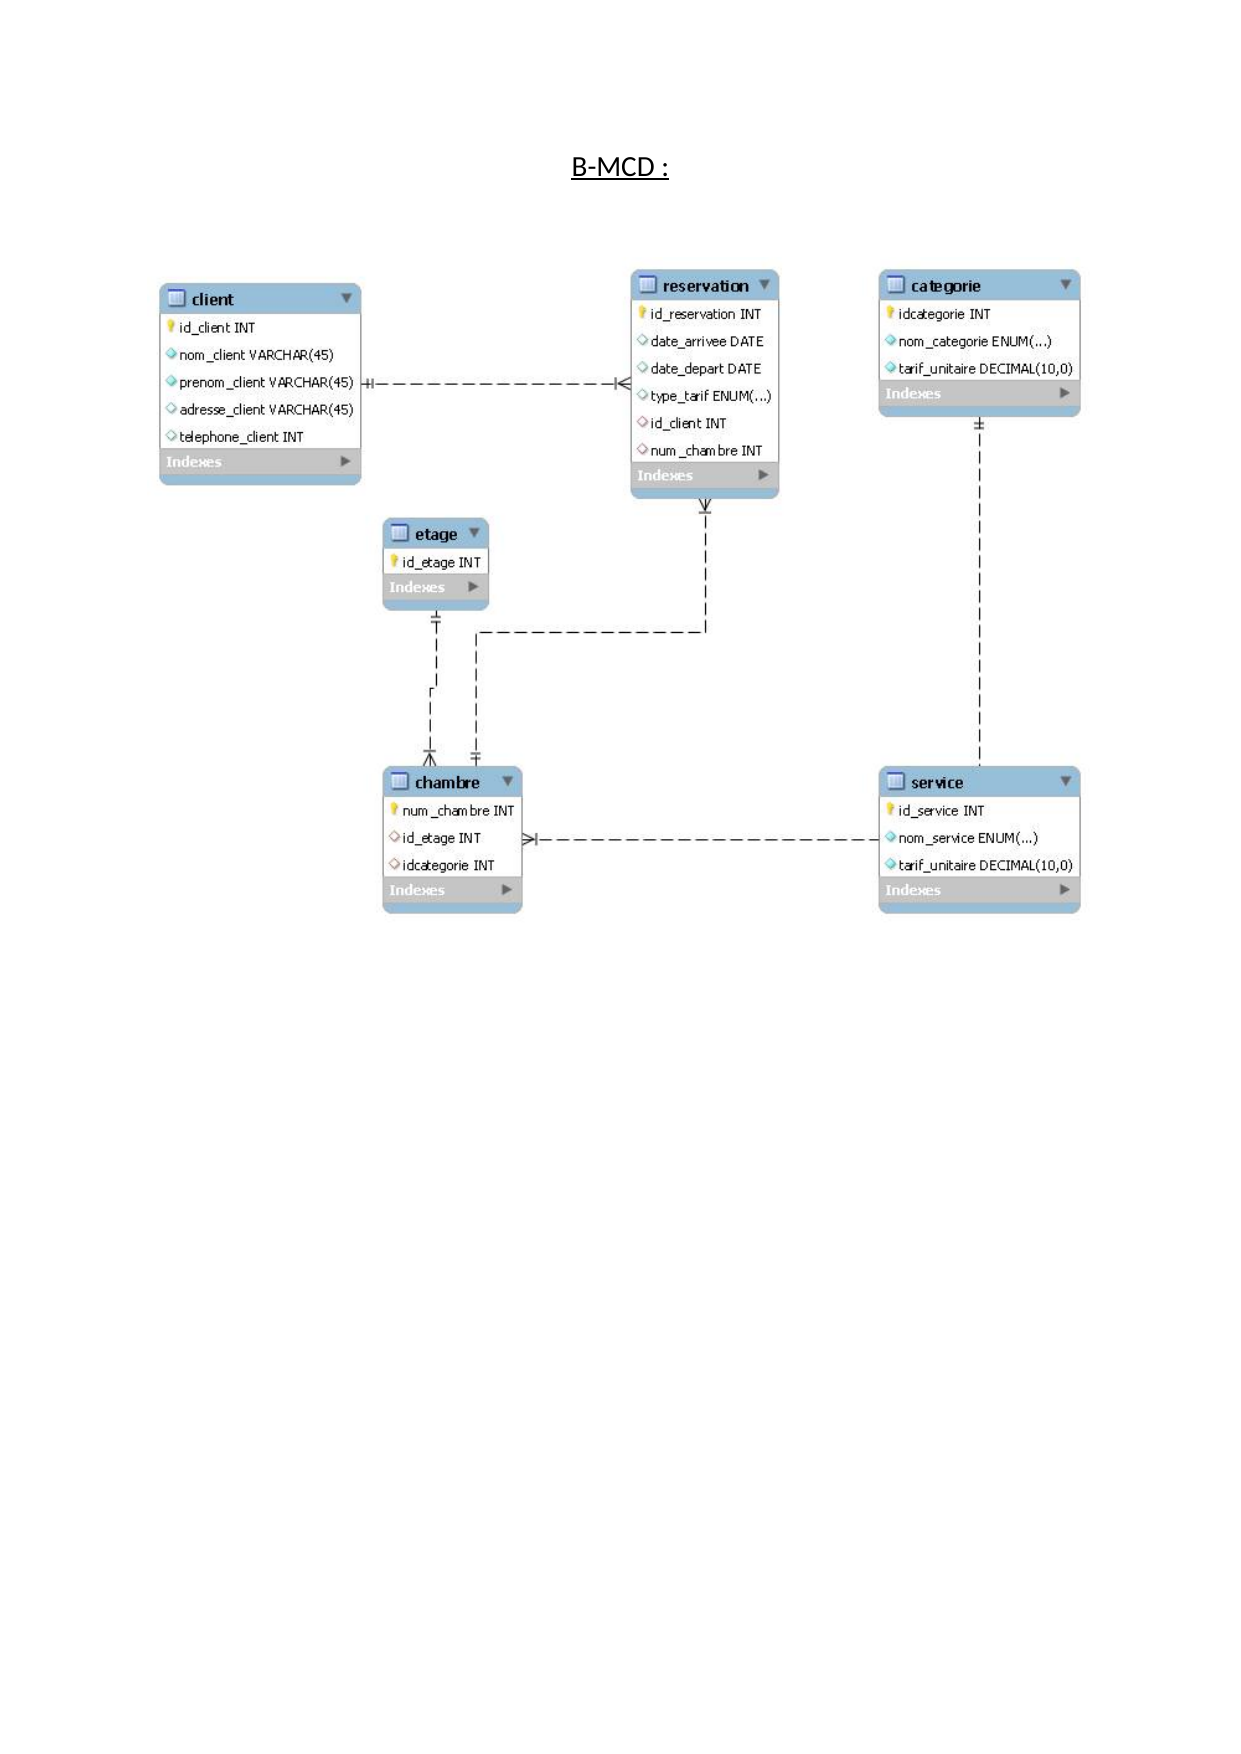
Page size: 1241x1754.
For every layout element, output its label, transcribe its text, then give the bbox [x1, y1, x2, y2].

text B-MCD : [148, 148, 1093, 183]
picture [147, 257, 1092, 925]
